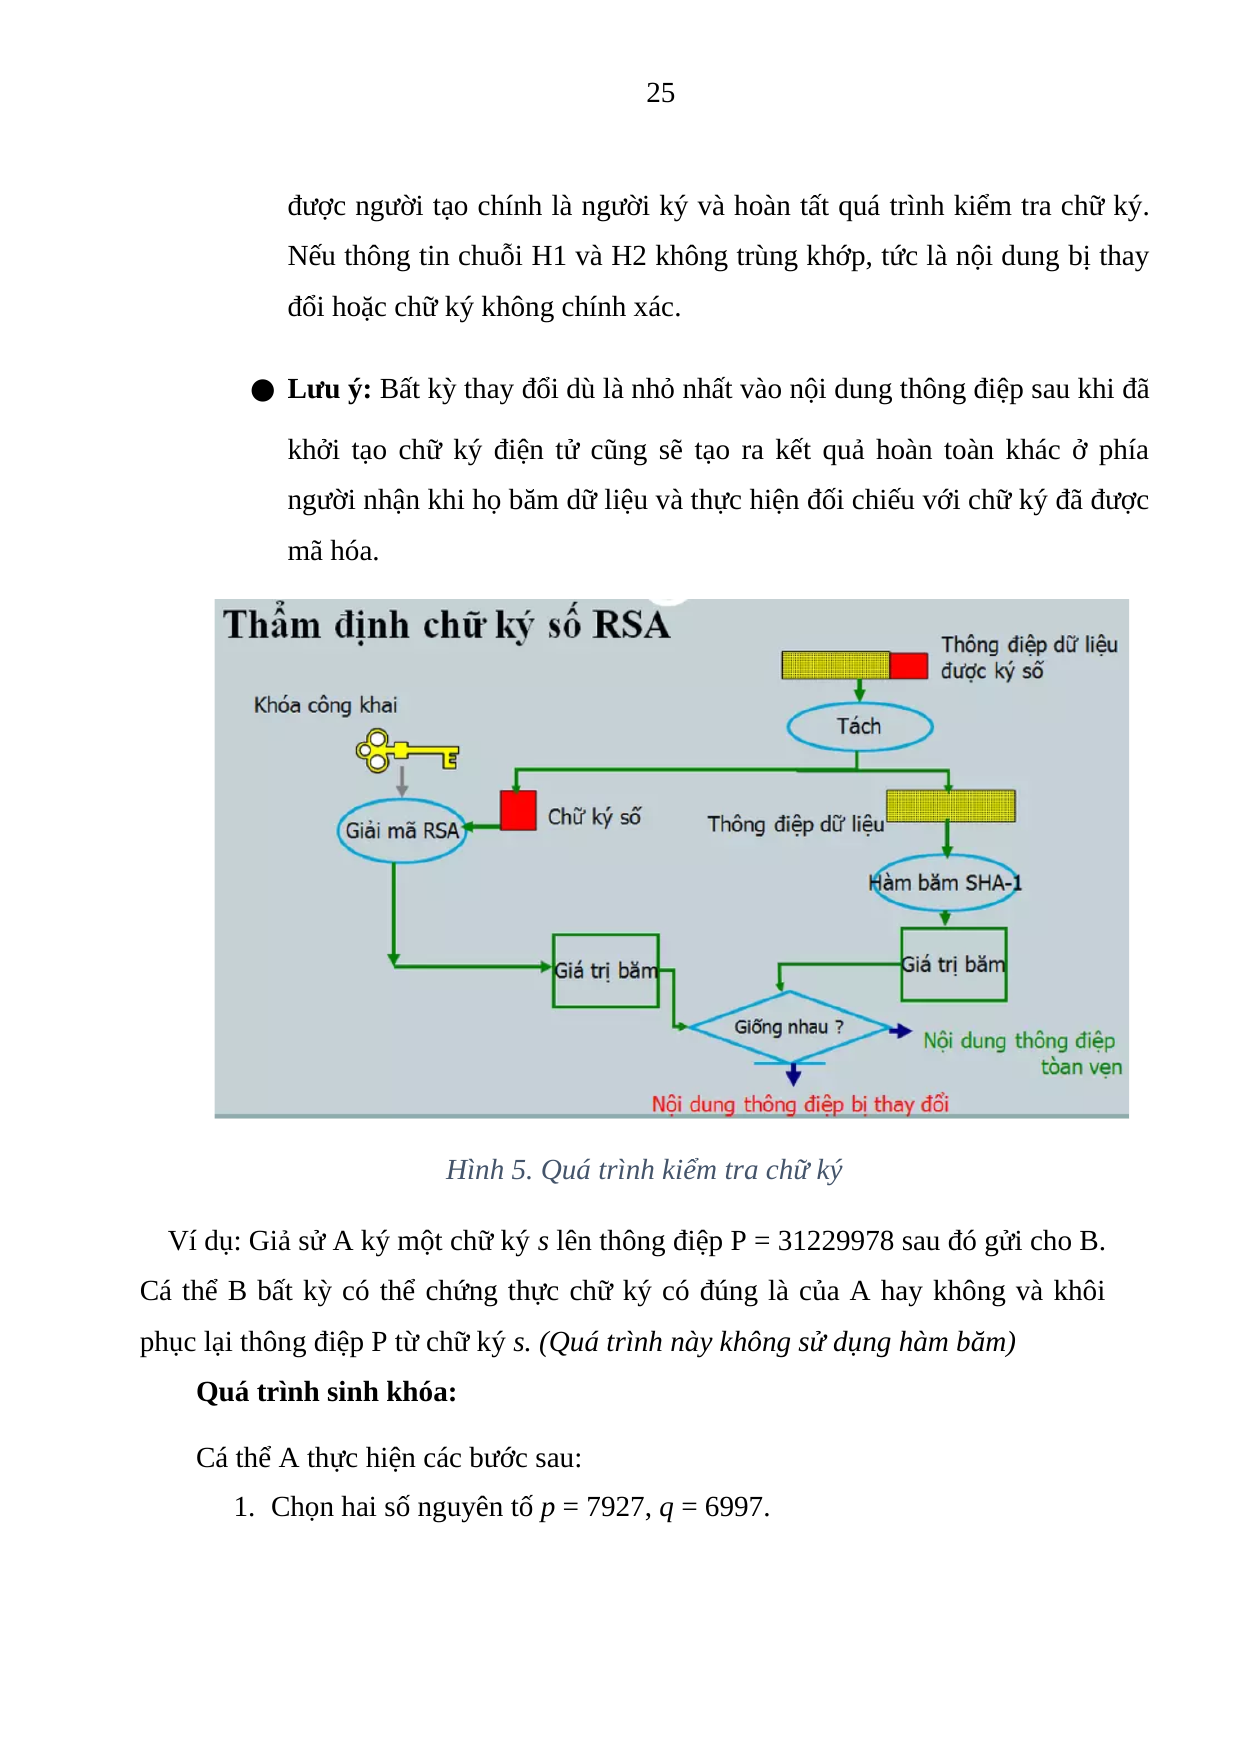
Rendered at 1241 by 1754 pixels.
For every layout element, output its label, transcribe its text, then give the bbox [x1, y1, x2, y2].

text Hình 5. Quá trình kiểm tra chữ ký [139, 1152, 1151, 1186]
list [250, 188, 1151, 322]
picture [214, 599, 1130, 1119]
text Ví dụ: Giả sử A ký một chữ ký s lên thông điệp P = 31229978 sau đó gửi cho B. Cá thể B bất kỳ có thể chứng thực chữ ký có đúng là của A hay không và khôi phục lại thông điệp P từ chữ ký s. (Quá trình này không sử dụng hàm băm) [139, 1223, 1107, 1357]
list Lưu ý: Bất kỳ thay đổi dù là nhỏ nhất vào nội dung thông điệp sau khi đã khởi tạo chữ ký điện tử cũng sẽ tạo ra kết quả hoàn toàn khác ở phía người nhận khi họ băm dữ liệu và thực hiện đối chiếu với chữ ký đã được mã hóa. [250, 356, 1151, 566]
text Quá trình sinh khóa: [139, 1374, 1107, 1408]
list Chọn hai số nguyên tố p = 7927, q = 6997. [233, 1489, 1107, 1523]
text Cá thể A thực hiện các bước sau: [139, 1440, 1107, 1473]
